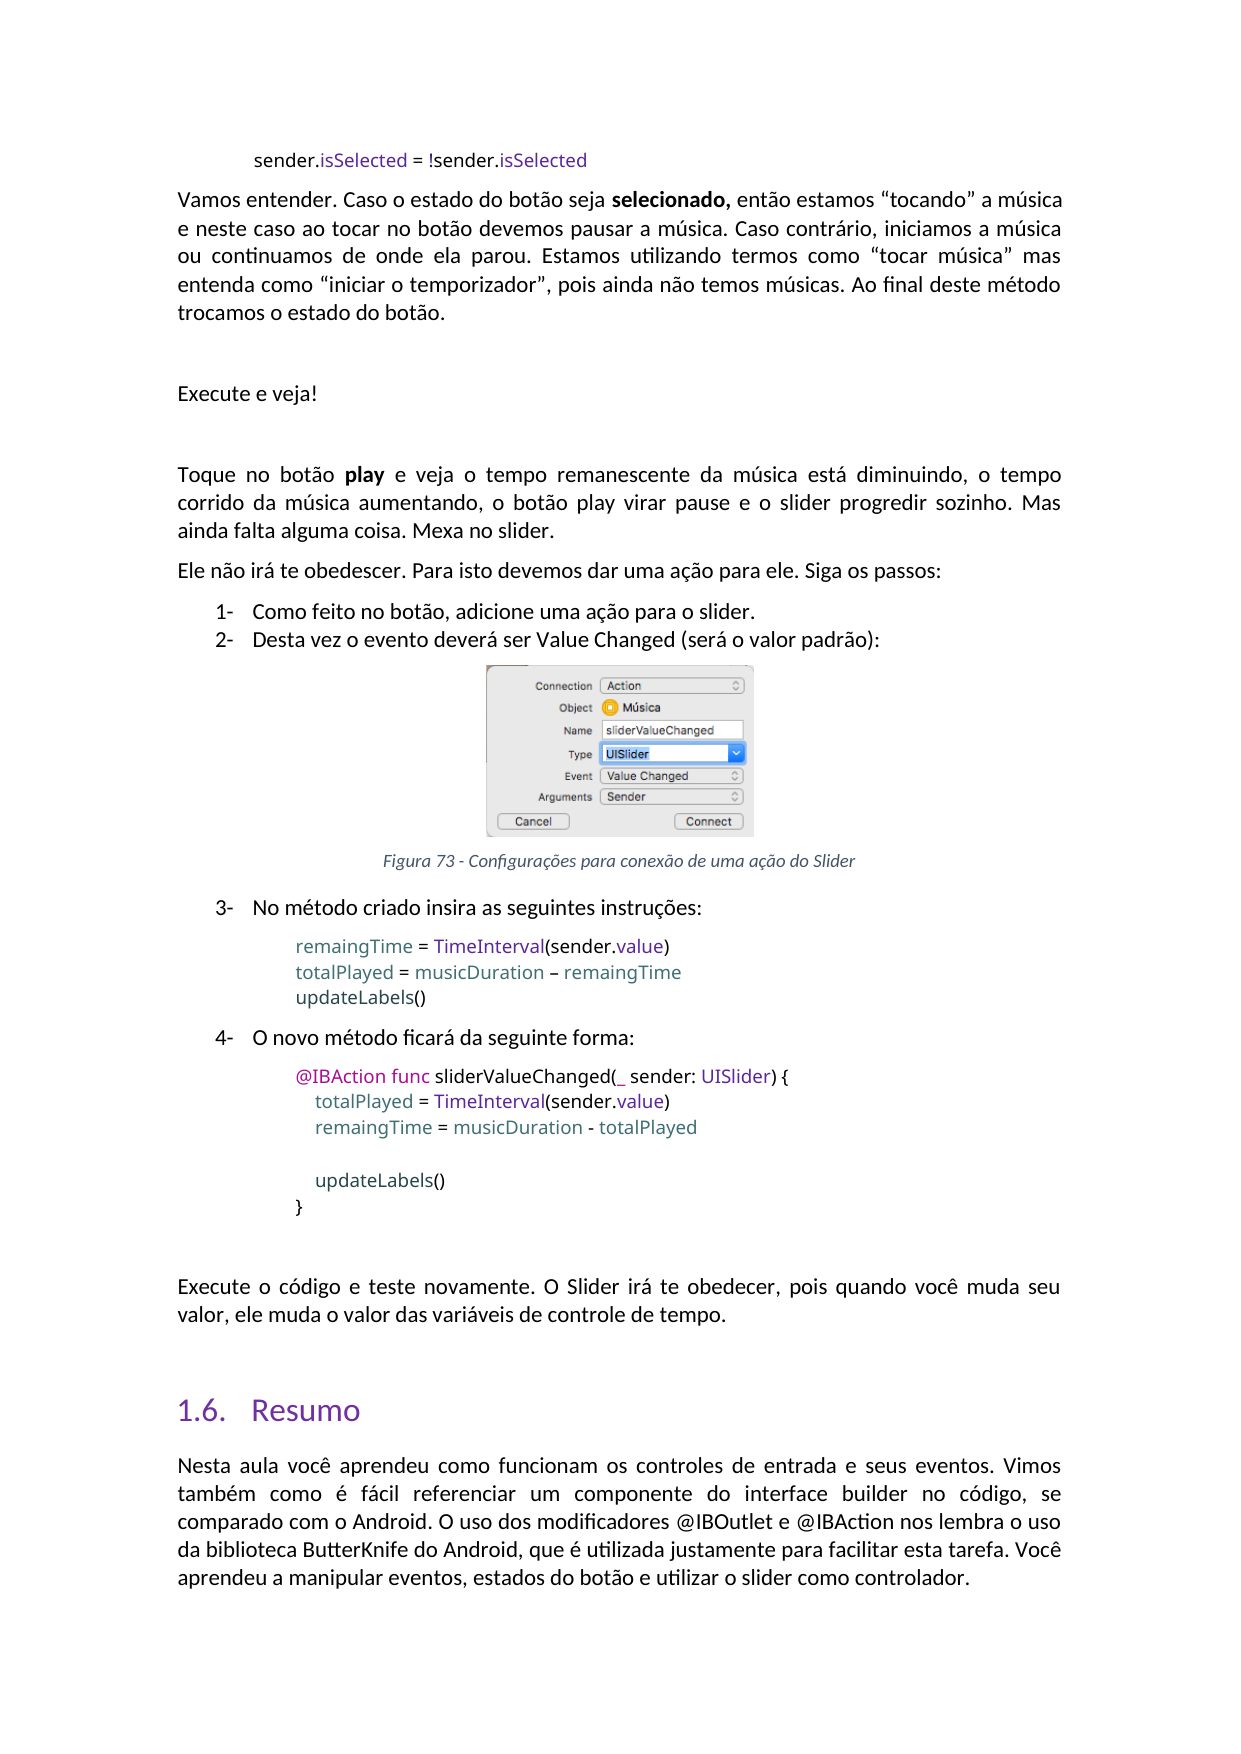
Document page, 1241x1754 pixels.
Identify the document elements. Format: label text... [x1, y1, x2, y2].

text Toque no botão play e veja o tempo remanescente da música está diminuindo, o tempo corrido da música aumentando, o botão play virar pause e o slider progredir sozinho. Mas ainda falta alguma coisa. Mexa no slider. [177, 460, 1063, 544]
text Nesta aula você aprendeu como funcionam os controles de entrada e seus eventos. Vimos também como é fácil referenciar um componente do interface builder no código, se comparado com o Android. O uso dos modificadores @IBOutlet e @IBAction nos lembra o uso da biblioteca ButterKnife do Android, que é utilizada justamente para facilitar esta tarefa. Você aprendeu a manipular eventos, estados do botão e utilizar o slider como controlador. [177, 1451, 1063, 1591]
text updateLabels() [295, 985, 1063, 1010]
list O novo método ficará da seguinte forma: [215, 1023, 1063, 1051]
text Vamos entender. Caso o estado do botão seja selecionado, então estamos “tocando” a música e neste caso ao tocar no botão devemos pausar a música. Caso contrário, iniciamos a música ou continuamos de onde ela parou. Estamos utilizando termos como “tocar música” mas entenda como “iniciar o temporizador”, pois ainda não temos músicas. Ao final deste método trocamos o estado do botão. [177, 186, 1063, 326]
list Como feito no botão, adicione uma ação para o slider. [215, 597, 1063, 625]
text totalPlayed = musicDuration – remaingTime [295, 959, 1063, 985]
text Execute o código e teste novamente. O Slider irá te obedecer, pois quando você muda seu valor, ele muda o valor das variáveis de controle de tempo. [177, 1272, 1063, 1328]
text totalPlayed = TimeInterval(sender.value) [295, 1089, 1063, 1114]
picture [486, 665, 754, 837]
text Execute e veja! [177, 379, 1063, 407]
list Desta vez o evento deverá ser Value Changed (será o valor padrão): [215, 625, 1063, 653]
text remaingTime = TimeInterval(sender.value) [295, 934, 1063, 959]
list No método criado insira as seguintes instruções: [215, 893, 1063, 921]
text remaingTime = musicDuration - totalPlayed [295, 1114, 1063, 1140]
text Ele não irá te obedescer. Para isto devemos dar uma ação para ele. Siga os passos: [177, 556, 1063, 584]
text @IBAction func sliderValueChanged(_ sender: UISlider) { [295, 1063, 1063, 1089]
text sender.isSelected = !sender.isSelected [215, 148, 1063, 173]
subtitle Resumo [176, 1389, 1063, 1430]
text updateLabels() [295, 1168, 1063, 1193]
text } [295, 1193, 1063, 1219]
